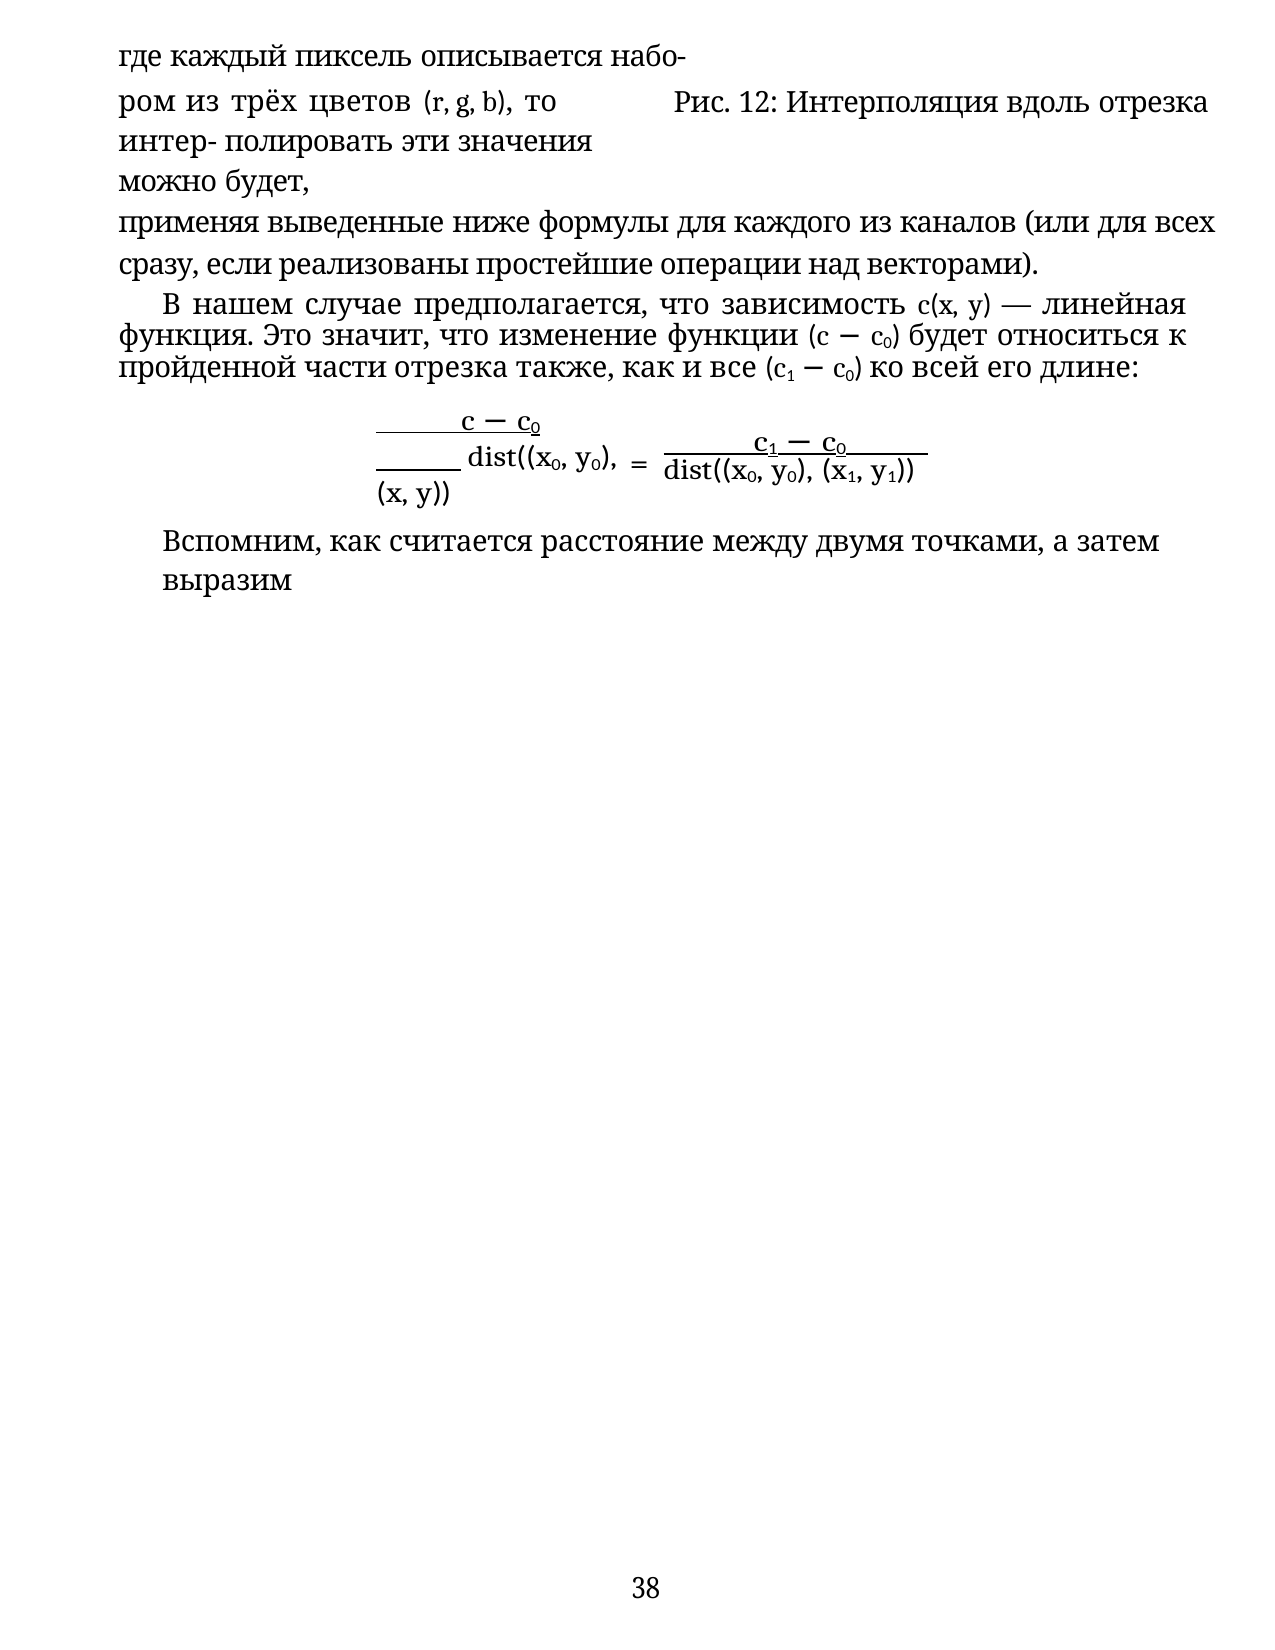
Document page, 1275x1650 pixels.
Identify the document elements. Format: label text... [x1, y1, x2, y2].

text = c1 − c0 dist((x0, y0), (x1, y1)) [630, 416, 928, 486]
text В нашем случае предполагается, что зависимость c(x, y) — линейная функция. Это значит, что изменение функции (c − c0) будет относиться к пройденной части отрезка также, как и все (c1 − c0) ко всей его длине: [118, 289, 1187, 386]
text Вспомним, как считается расстояние между двумя точками, а затем выразим [162, 520, 1237, 599]
text где каждый пиксель описывается набо- [118, 46, 1237, 72]
text ром из трёх цветов (r, g, b), то интер- полировать эти значения можно будет, [118, 80, 631, 200]
text применяя выведенные ниже формулы для каждого из каналов (или для всех сразу, если реализованы простейшие операции над векторами). [118, 201, 1237, 283]
text c − c0 dist((x0, y0), (x, y)) [376, 399, 619, 510]
text Рис. 12: Интерполяция вдоль отрезка [673, 82, 1237, 121]
